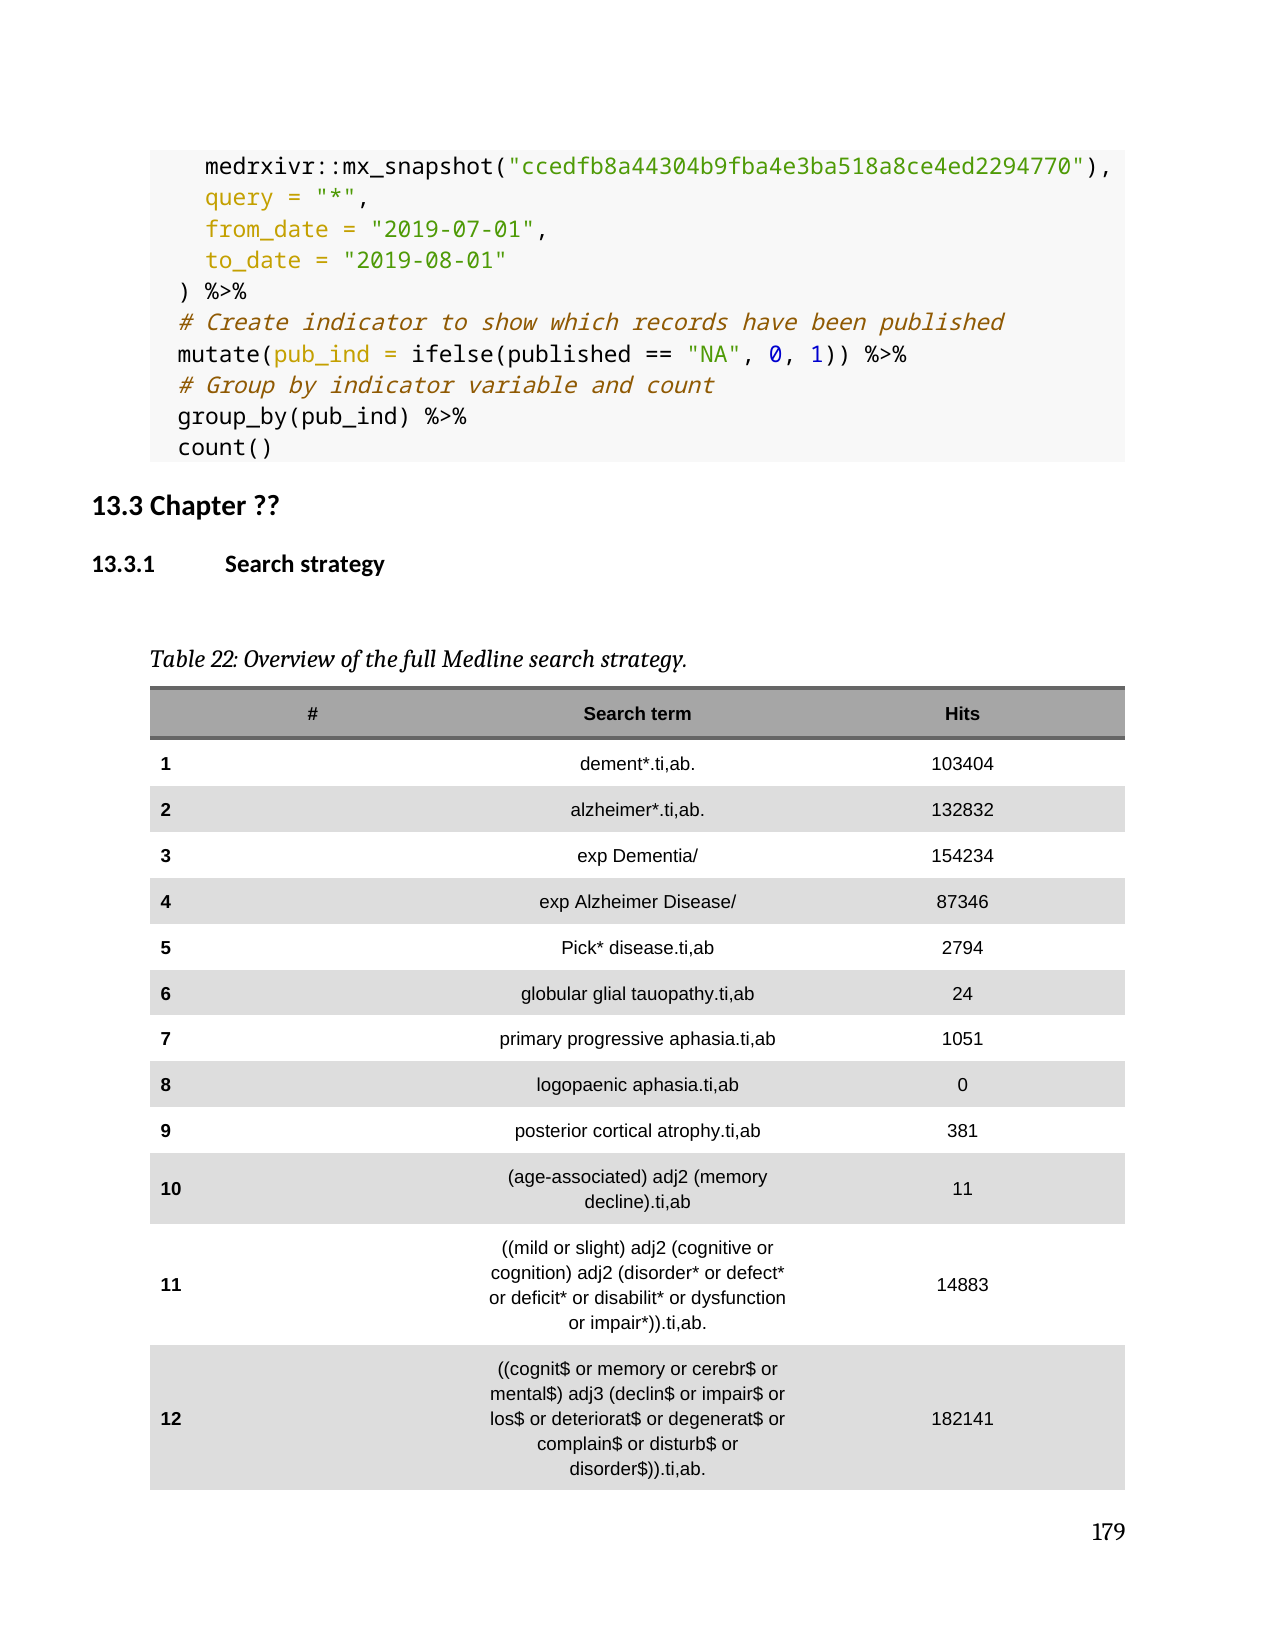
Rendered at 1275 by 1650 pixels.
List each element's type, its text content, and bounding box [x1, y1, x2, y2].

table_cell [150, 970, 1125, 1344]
subtitle Chapter ?? [91, 487, 1125, 523]
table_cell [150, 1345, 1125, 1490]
subtitle Search strategy [91, 548, 1125, 579]
text Table 22: Overview of the full Medline search strategy. [150, 645, 1125, 674]
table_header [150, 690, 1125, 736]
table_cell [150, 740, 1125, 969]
